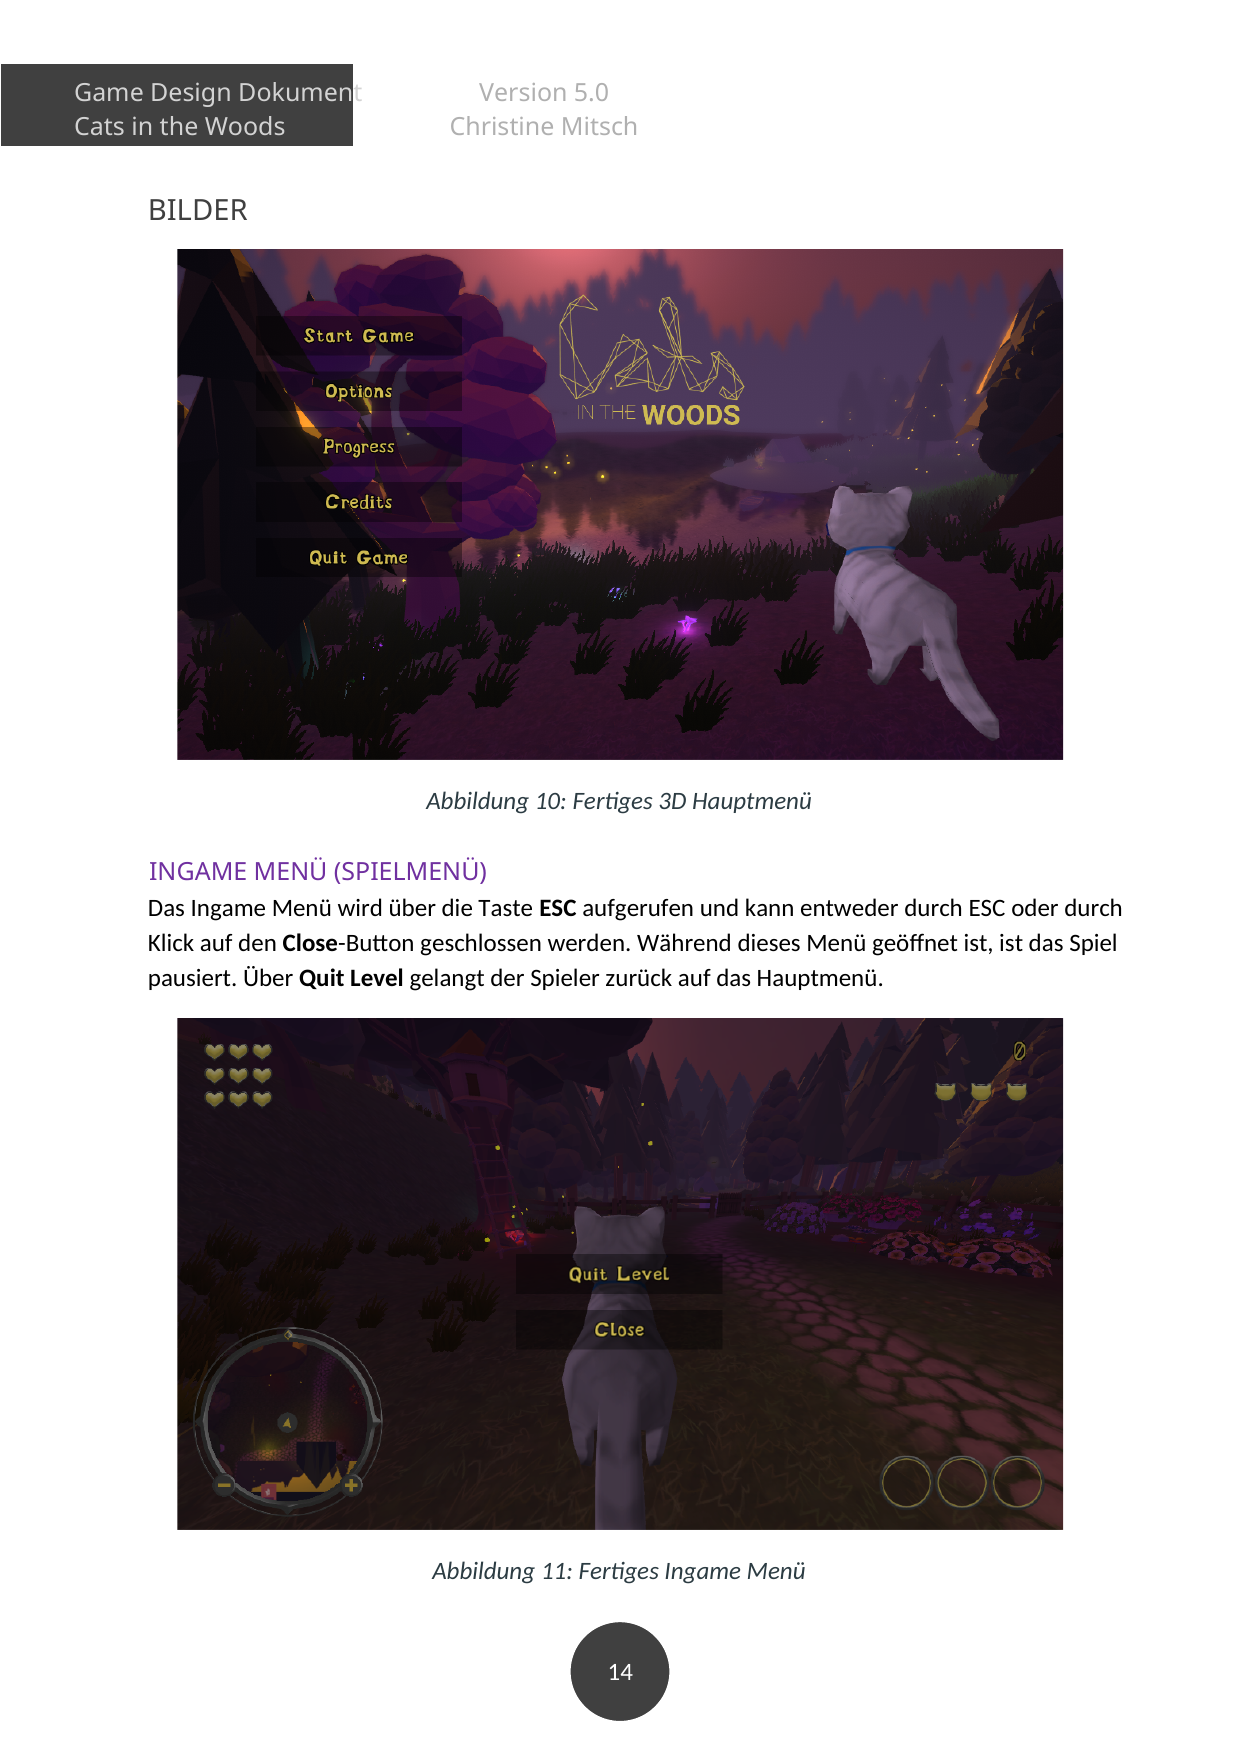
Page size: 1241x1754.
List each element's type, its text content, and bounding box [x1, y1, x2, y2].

picture [177, 249, 1064, 760]
subtitle InGame Menü (Spielmenü) [149, 853, 1166, 887]
text Abbildung 11: Fertiges Ingame Menü [74, 1555, 1166, 1586]
text Das Ingame Menü wird über die Taste ESC aufgerufen und kann entweder durch ESC oder durch Klick auf den Close-Button geschlossen werden. Während dieses Menü geöffnet ist, ist das Spiel pausiert. Über Quit Level gelangt der Spieler zurück auf das Hauptmenü. [148, 892, 1166, 993]
text Abbildung 10: Fertiges 3D Hauptmenü [74, 785, 1166, 816]
subtitle Bilder [148, 190, 1166, 229]
picture [177, 1018, 1064, 1530]
